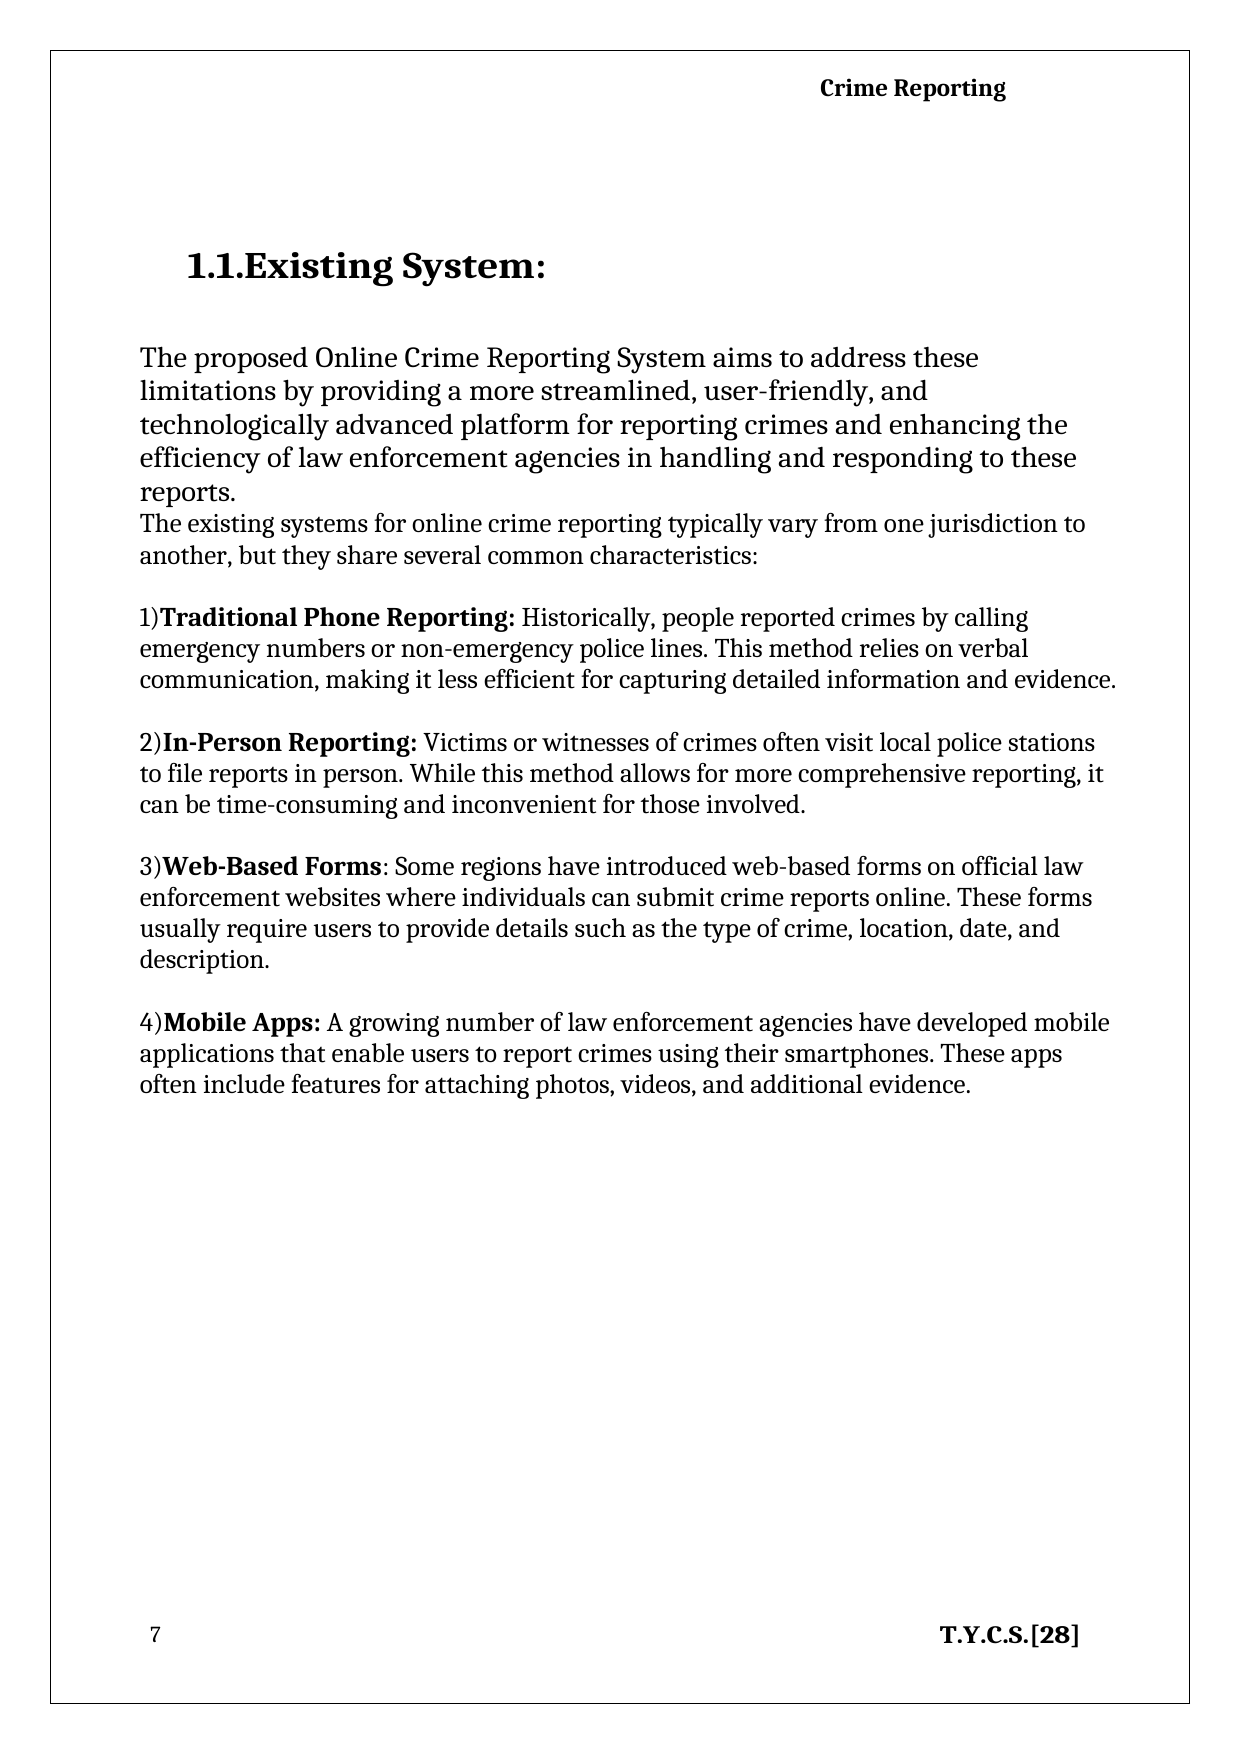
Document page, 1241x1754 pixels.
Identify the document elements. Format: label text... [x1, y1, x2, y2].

text 1)Traditional Phone Reporting: Historically, people reported crimes by calling emergency numbers or non-emergency police lines. This method relies on verbal communication, making it less efficient for capturing detailed information and evidence. [139, 602, 1121, 695]
text 3)Web-Based Forms: Some regions have introduced web-based forms on official law enforcement websites where individuals can submit crime reports online. These forms usually require users to provide details such as the type of crime, location, date, and description. [139, 851, 1121, 976]
text 2)In-Person Reporting: Victims or witnesses of crimes often visit local police stations to file reports in person. While this method allows for more comprehensive reporting, it can be time-consuming and inconvenient for those involved. [139, 727, 1121, 820]
text The existing systems for online crime reporting typically vary from one jurisdiction to another, but they share several common characteristics: [139, 508, 1121, 571]
text The proposed Online Crime Reporting System aims to address these limitations by providing a more streamlined, user-friendly, and technologically advanced platform for reporting crimes and enhancing the efficiency of law enforcement agencies in handling and responding to these reports. [139, 341, 1121, 508]
subtitle 1.1.Existing System: [187, 245, 1121, 288]
text 4)Mobile Apps: A growing number of law enforcement agencies have developed mobile applications that enable users to report crimes using their smartphones. These apps often include features for attaching photos, videos, and additional evidence. [139, 1007, 1121, 1100]
